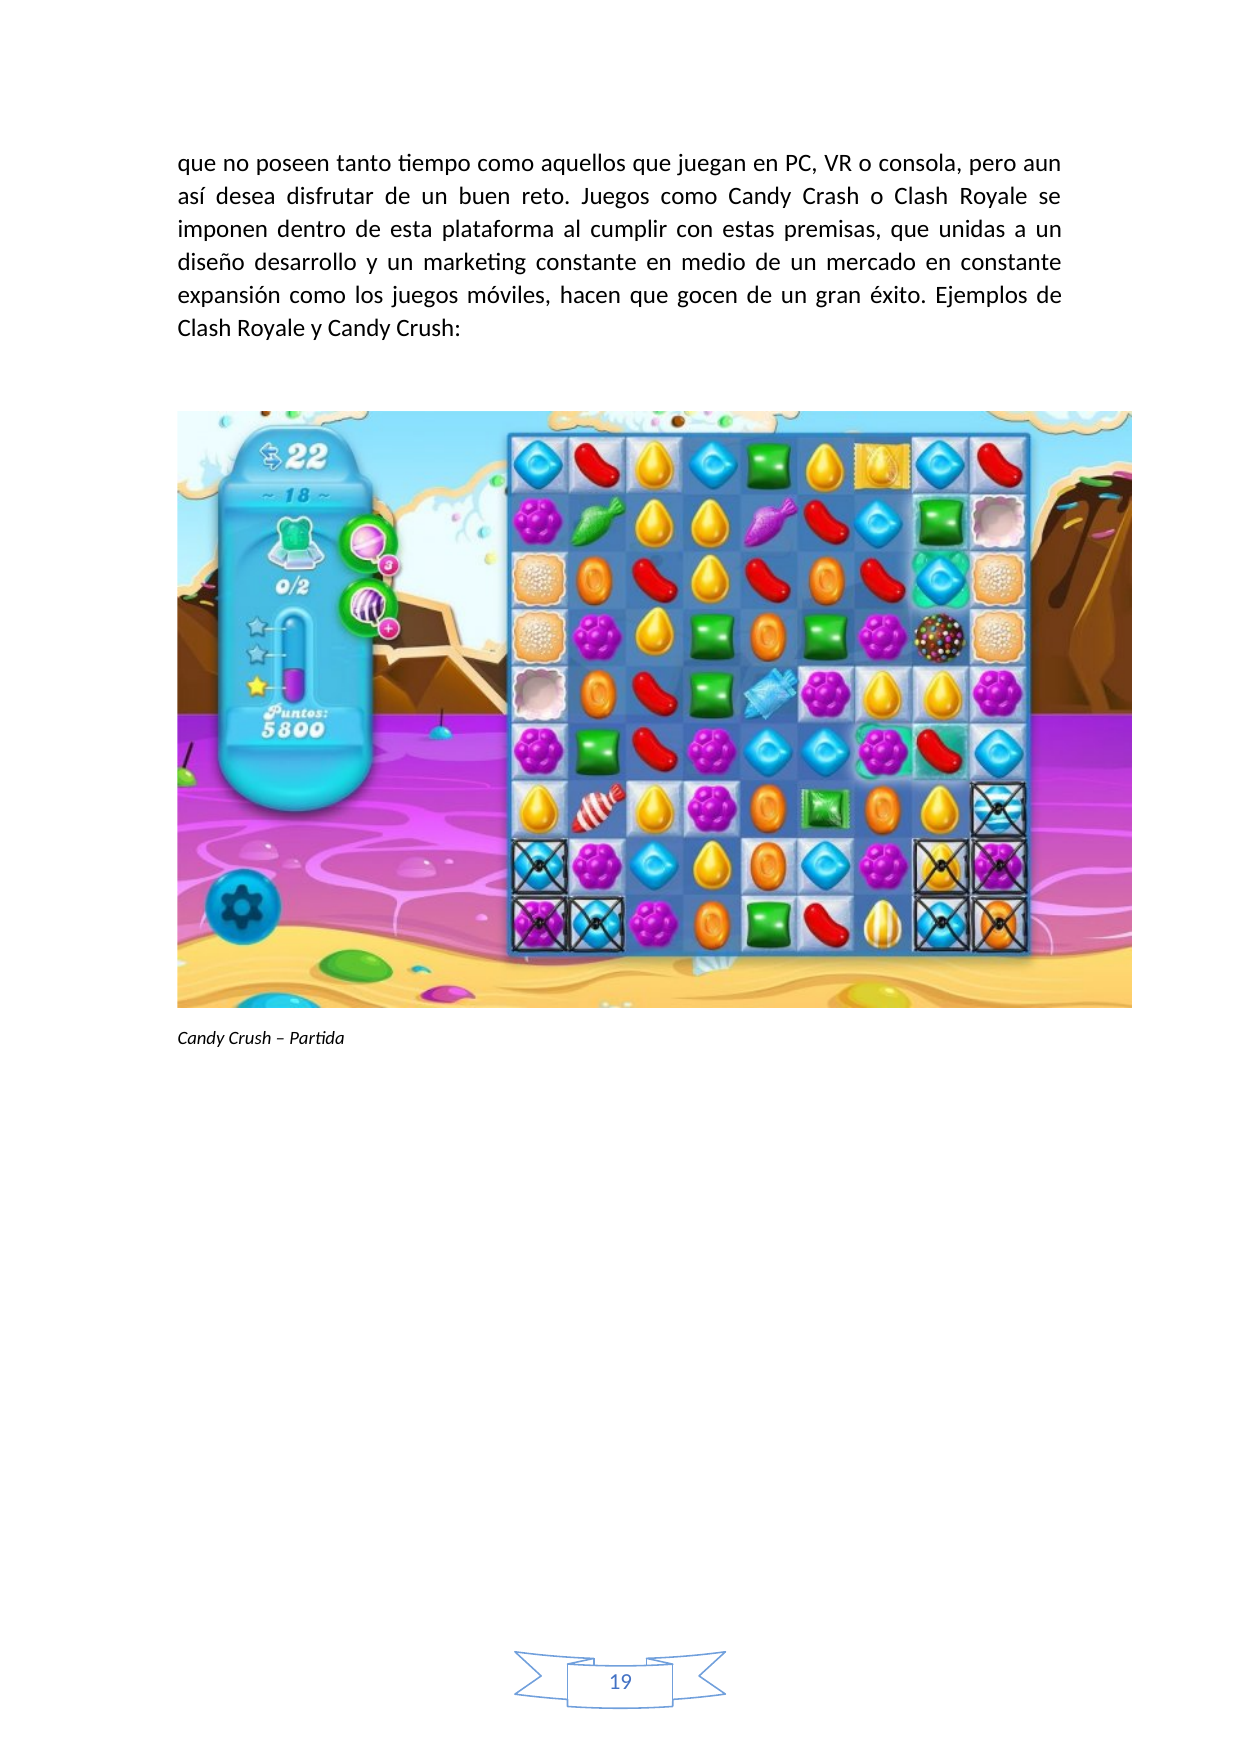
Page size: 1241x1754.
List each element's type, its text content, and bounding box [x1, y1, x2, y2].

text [177, 148, 1063, 343]
picture [177, 411, 1132, 1008]
text Candy Crush – Partida [177, 1026, 1063, 1049]
